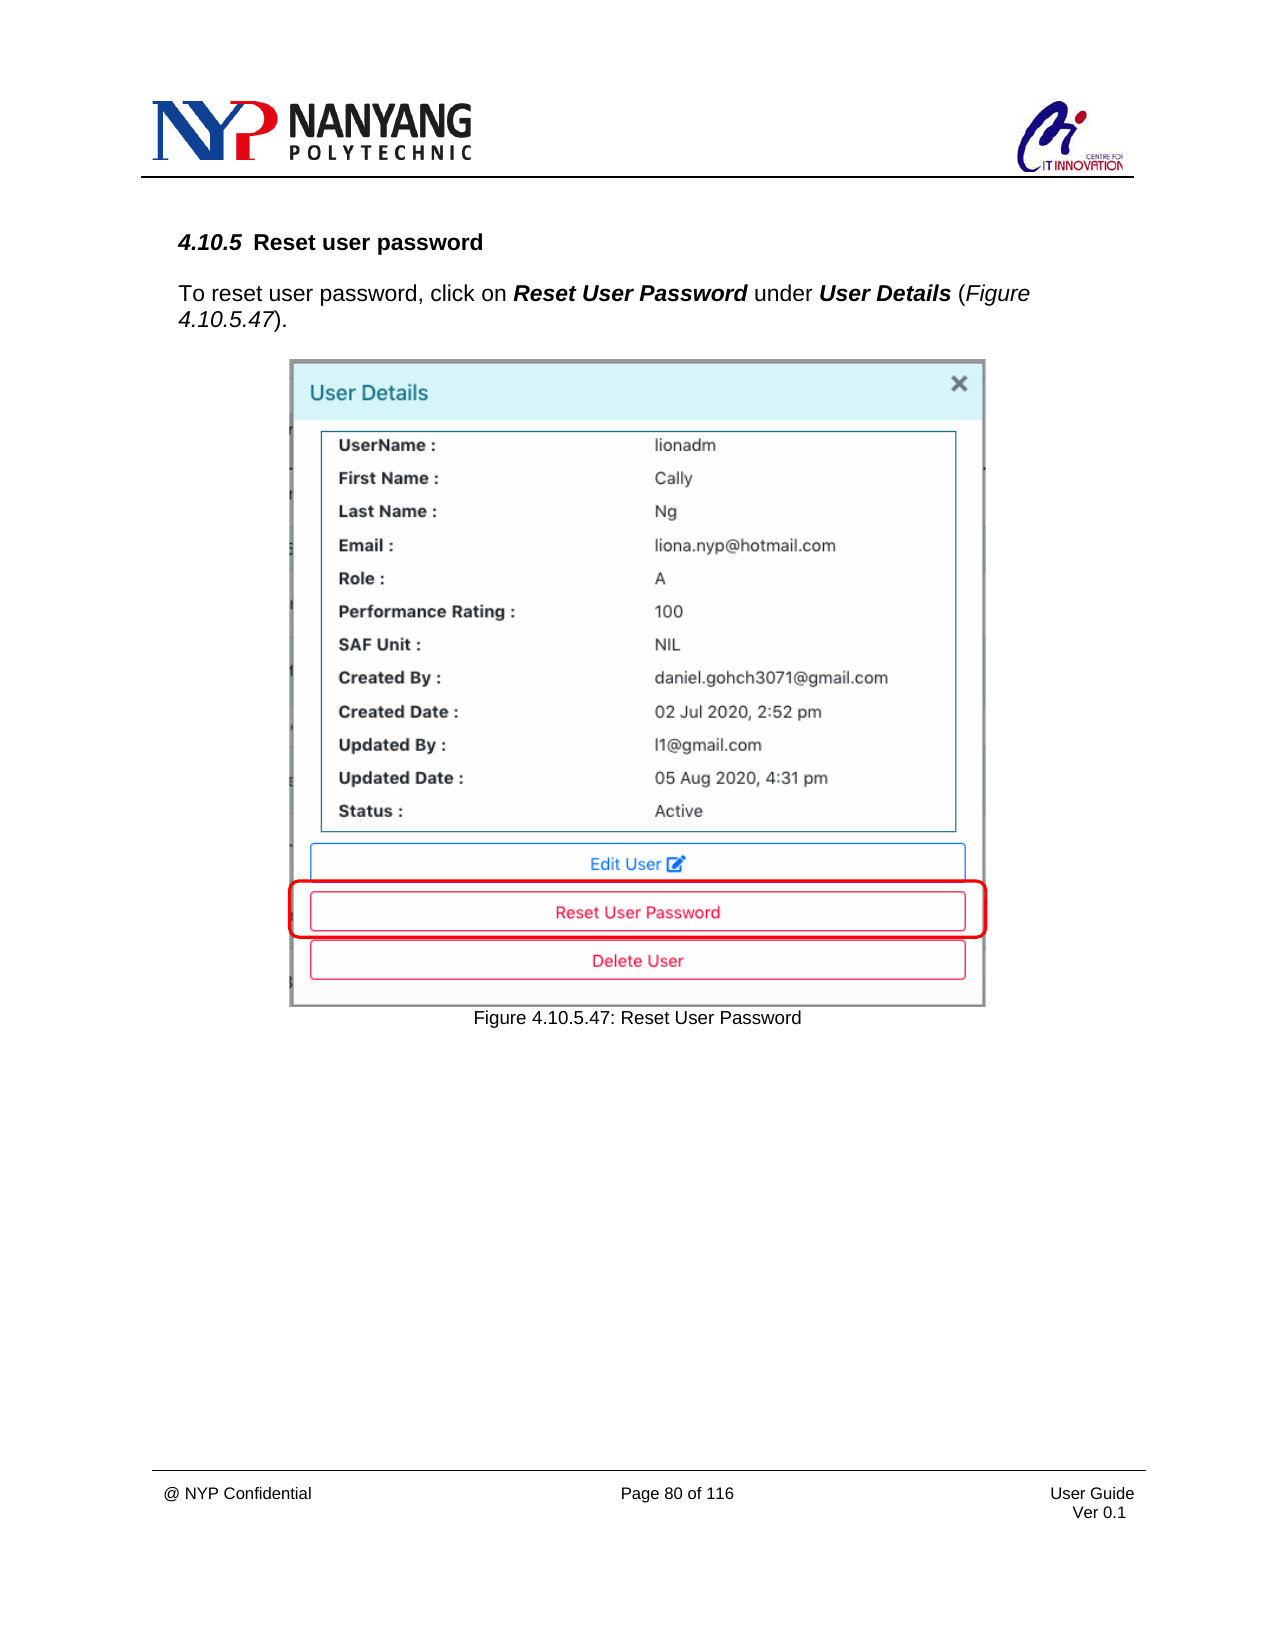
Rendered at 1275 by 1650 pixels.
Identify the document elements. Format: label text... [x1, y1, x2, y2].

subtitle Reset user password [178, 229, 1125, 255]
picture [289, 359, 986, 884]
picture [292, 883, 984, 935]
picture [289, 935, 986, 1007]
picture [152, 101, 471, 160]
